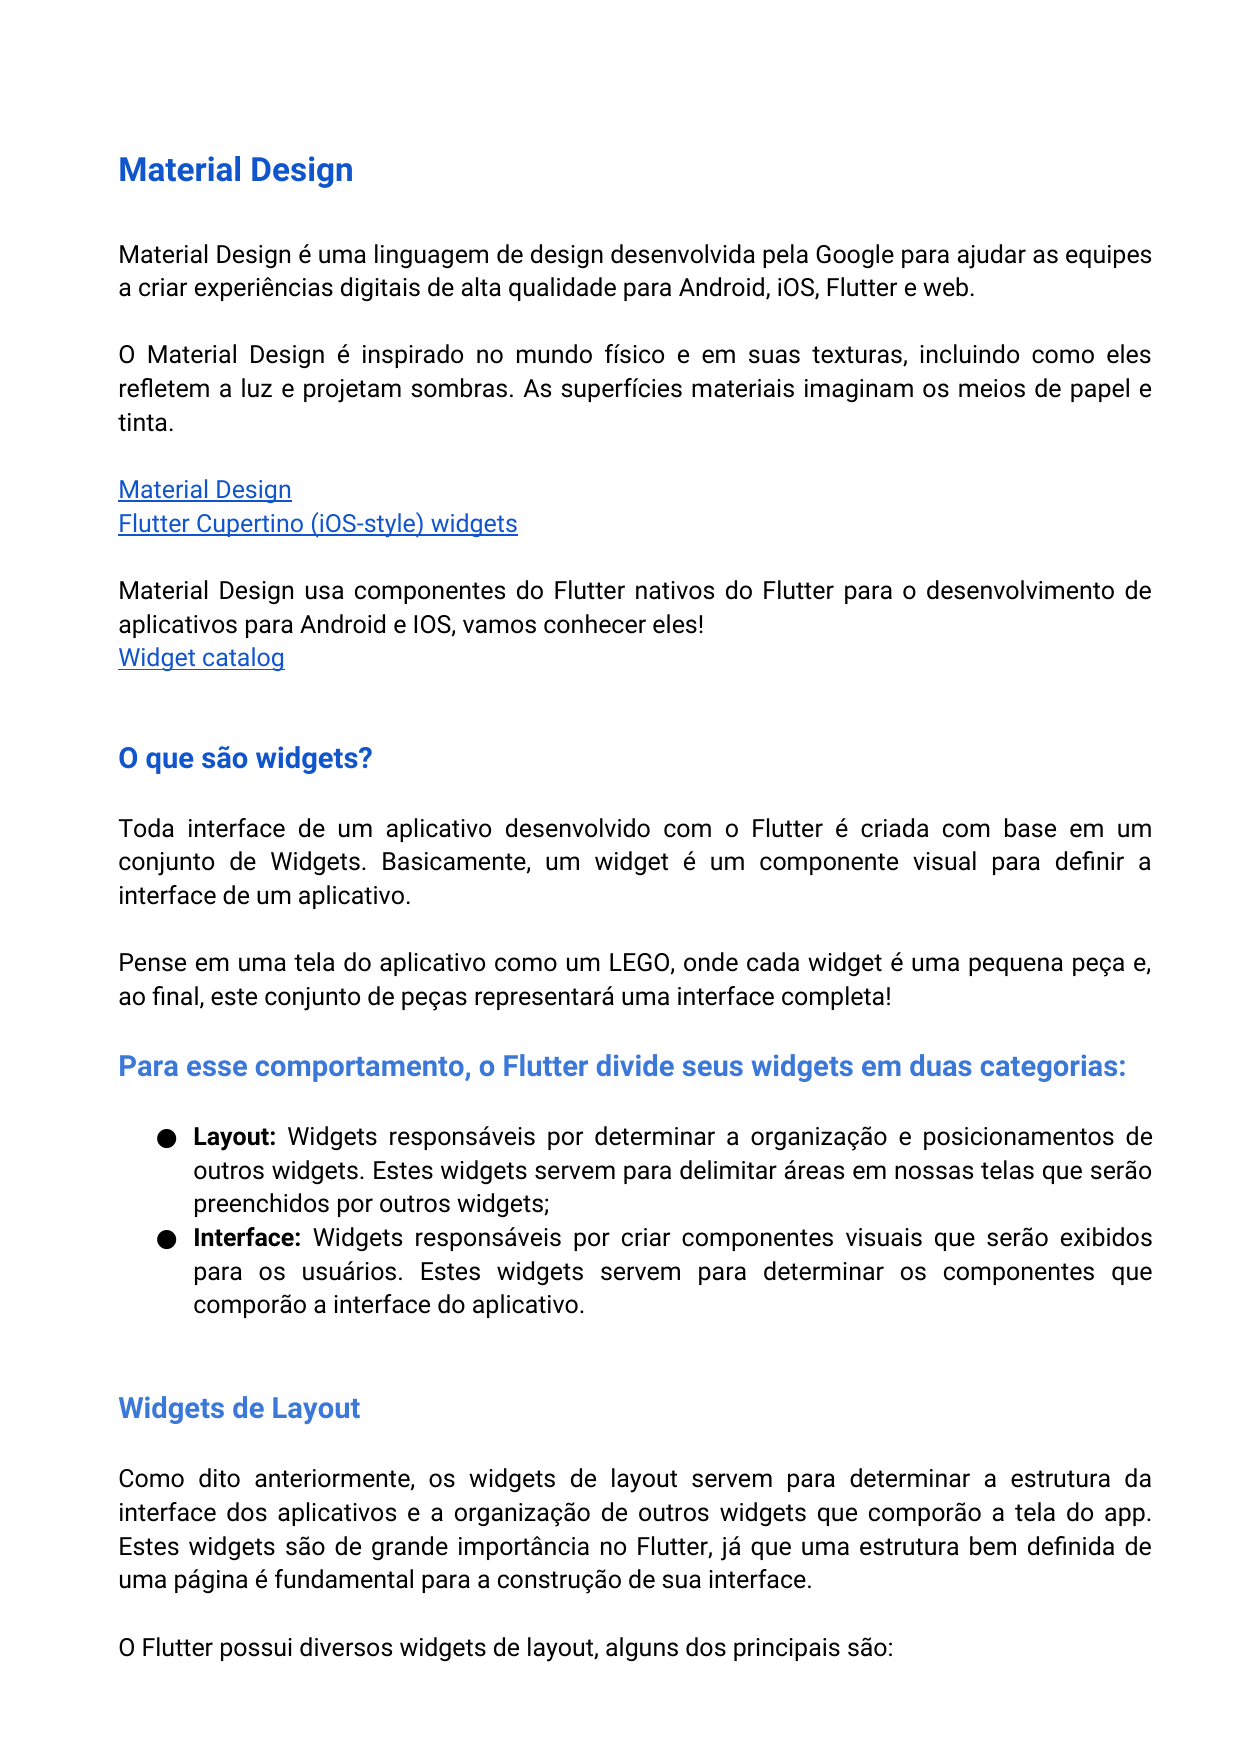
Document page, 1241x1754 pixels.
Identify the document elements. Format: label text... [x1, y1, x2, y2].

list Layout: Widgets responsáveis por determinar a organização e posicionamentos de outros widgets. Estes widgets servem para delimitar áreas em nossas telas que serão preenchidos por outros widgets; [156, 1122, 1153, 1219]
list Interface: Widgets responsáveis por criar componentes visuais que serão exibidos para os usuários. Estes widgets servem para determinar os componentes que comporão a interface do aplicativo. [156, 1223, 1153, 1320]
text Pense em uma tela do aplicativo como um LEGO, onde cada widget é uma pequena peça e, ao final, este conjunto de peças representará uma interface completa! [118, 948, 1153, 1011]
text Flutter Cupertino (iOS-style) widgets [118, 509, 1153, 538]
text Como dito anteriormente, os widgets de layout servem para determinar a estrutura da interface dos aplicativos e a organização de outros widgets que comporão a tela do app. Estes widgets são de grande importância no Flutter, já que uma estrutura bem definida de uma página é fundamental para a construção de sua interface. [118, 1464, 1153, 1595]
text O que são widgets? [118, 741, 1153, 775]
text Material Design [118, 150, 1153, 189]
text O Flutter possui diversos widgets de layout, alguns dos principais são: [118, 1633, 1153, 1662]
text O Material Design é inspirado no mundo físico e em suas texturas, incluindo como eles refletem a luz e projetam sombras. As superfícies materiais imaginam os meios de papel e tinta. [118, 341, 1153, 437]
text Toda interface de um aplicativo desenvolvido com o Flutter é criada com base em um conjunto de Widgets. Basicamente, um widget é um componente visual para definir a interface de um aplicativo. [118, 814, 1153, 911]
text Material Design [118, 475, 1153, 504]
text Widget catalog [118, 643, 1153, 673]
text Material Design é uma linguagem de design desenvolvida pela Google para ajudar as equipes a criar experiências digitais de alta qualidade para Android, iOS, Flutter e web. [118, 240, 1153, 303]
text Para esse comportamento, o Flutter divide seus widgets em duas categorias: [118, 1049, 1153, 1084]
text Widgets de Layout [118, 1392, 1153, 1426]
text Material Design usa componentes do Flutter nativos do Flutter para o desenvolvimento de aplicativos para Android e IOS, vamos conhecer eles! [118, 576, 1153, 639]
